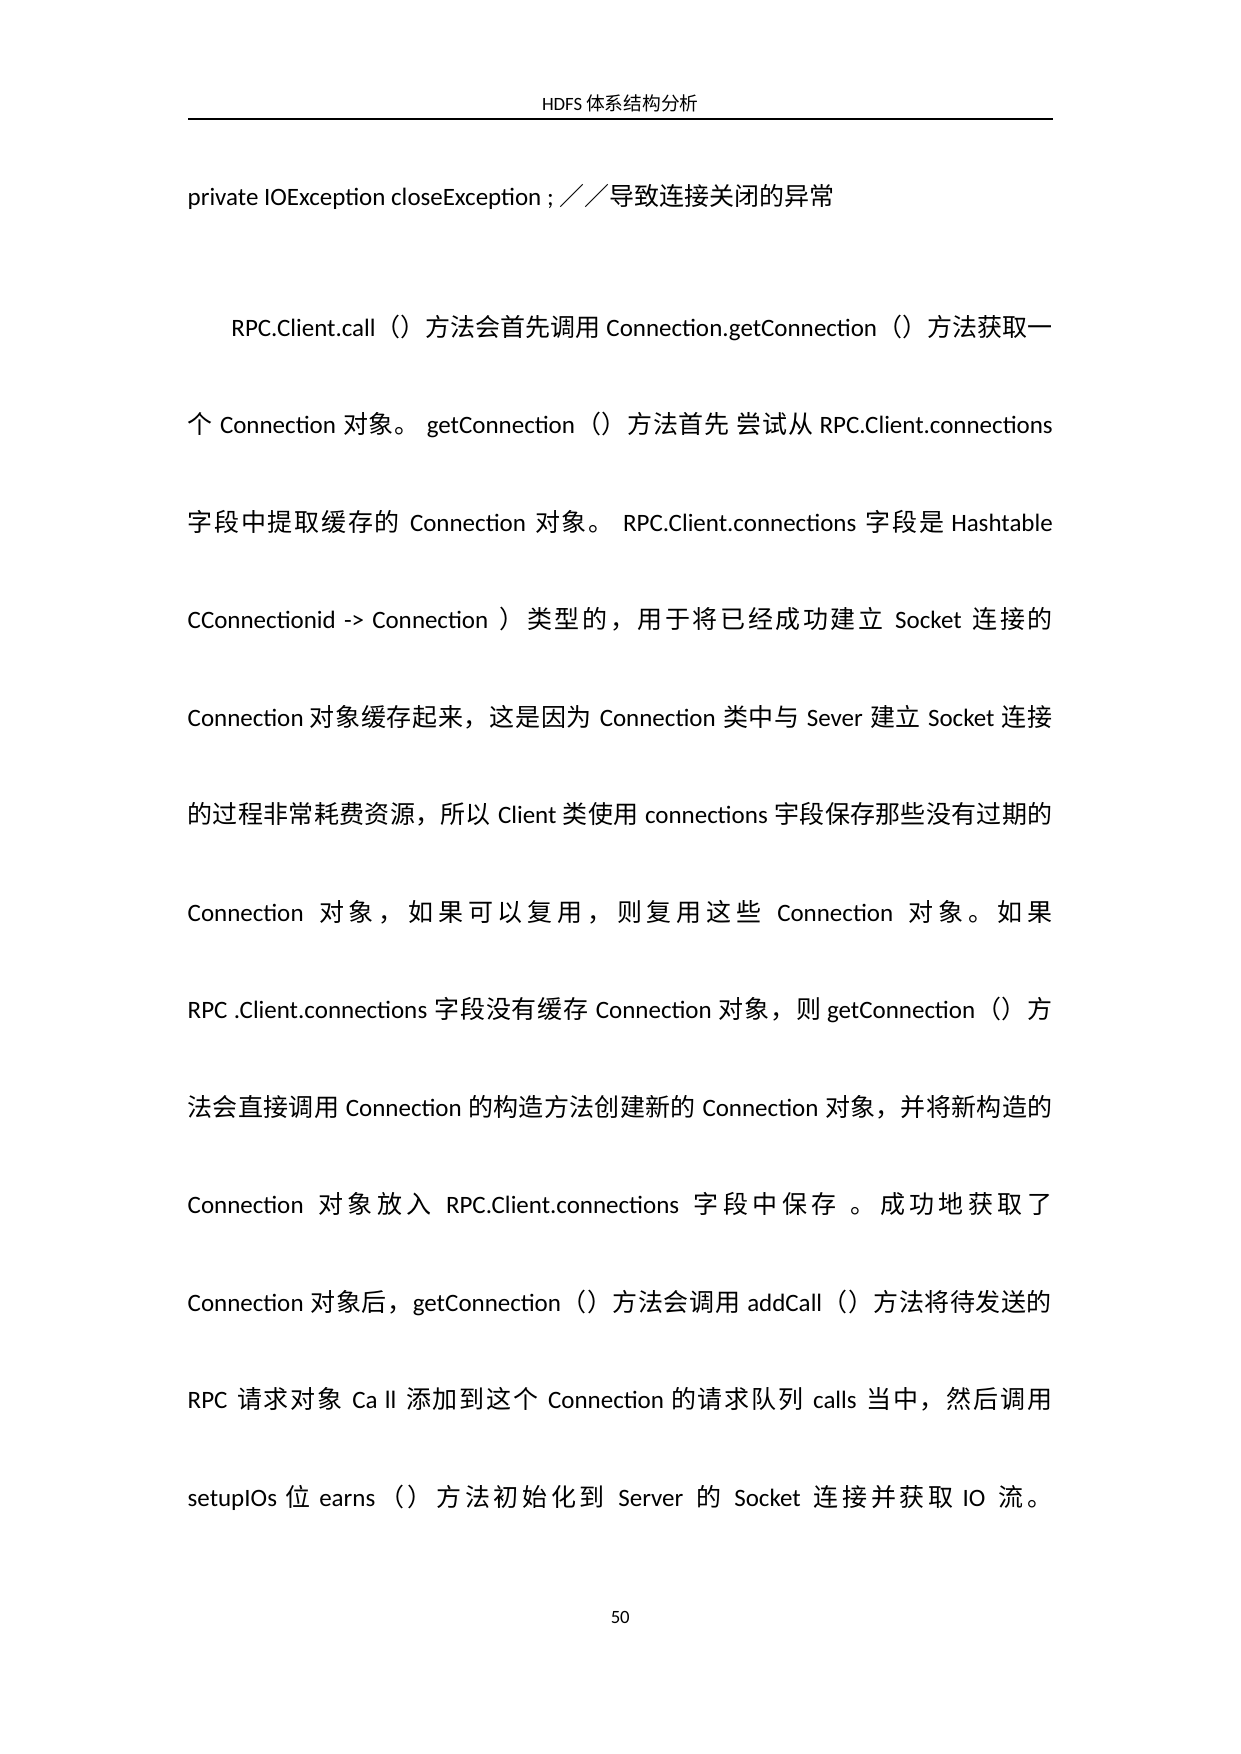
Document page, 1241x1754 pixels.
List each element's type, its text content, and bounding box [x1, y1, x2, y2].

text private IOException closeException ; ／／导致连接关闭的异常 [187, 162, 1053, 227]
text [187, 293, 1053, 1528]
